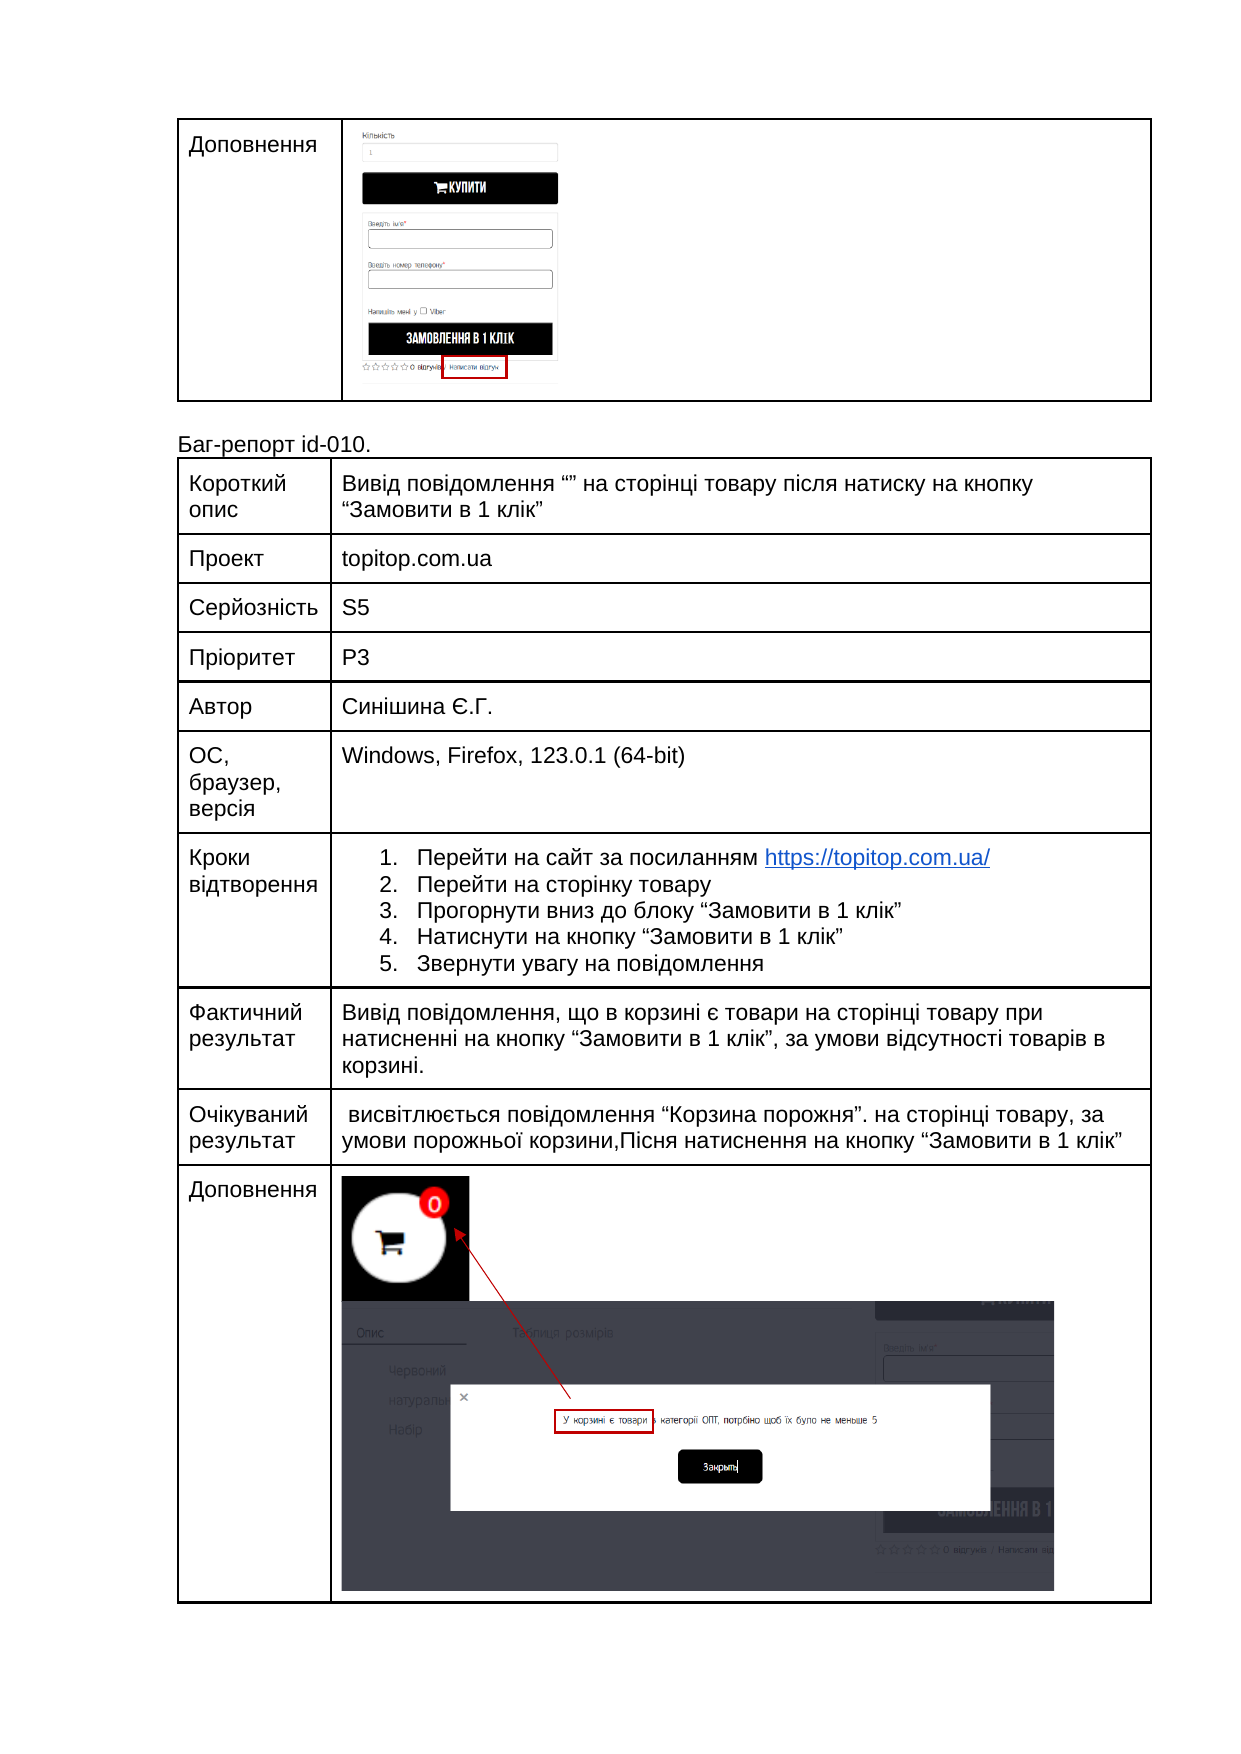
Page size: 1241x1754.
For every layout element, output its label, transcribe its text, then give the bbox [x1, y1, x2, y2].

table_cell topitop.com.ua [332, 535, 1150, 582]
text Баг-репорт id-010. [177, 431, 1152, 457]
table_cell P3 [332, 633, 1150, 680]
table_cell Серйозність [179, 584, 330, 631]
table_cell Вивід повідомлення, що в корзині є товари на сторінці товару при натисненні на кнопку “Замовити в 1 клік”, за умови відсутності товарів в корзині. [332, 989, 1150, 1088]
table_cell [332, 1166, 1150, 1601]
table_cell Windows, Firefox, 123.0.1 (64-bit) [332, 732, 1150, 832]
table_header Короткий опис [179, 459, 330, 533]
table_cell S5 [332, 584, 1150, 631]
table_cell Пріоритет [179, 633, 330, 680]
table_cell Перейти на сайт за посиланням https://topitop.com.ua/ Перейти на сторінку товару Прогорнути вниз до блоку “Замовити в 1 клік” Натиснути на кнопку “Замовити в 1 клік” Звернути увагу на повідомлення [332, 834, 1150, 986]
table_cell Очікуваний результат [179, 1090, 330, 1164]
table_cell Доповнення [179, 1166, 330, 1601]
table_header Вивід повідомлення “” на сторінці товару після натиску на кнопку “Замовити в 1 клік” [332, 459, 1150, 533]
picture [352, 130, 569, 390]
table_cell висвітлюється повідомлення “Корзина порожня”. на сторінці товару, за умови порожньої корзини,Пісня натиснення на кнопку “Замовити в 1 клік” [332, 1090, 1150, 1164]
table_cell Автор [179, 683, 330, 730]
picture [341, 1176, 1055, 1591]
table_cell Фактичний результат [179, 989, 330, 1088]
table_cell [343, 120, 1150, 400]
table_cell Доповнення [179, 120, 341, 400]
table_cell Синішина Є.Г. [332, 683, 1150, 730]
table_cell ОС, браузер, версія [179, 732, 330, 832]
table_cell Проект [179, 535, 330, 582]
table_cell Кроки відтворення [179, 834, 330, 986]
